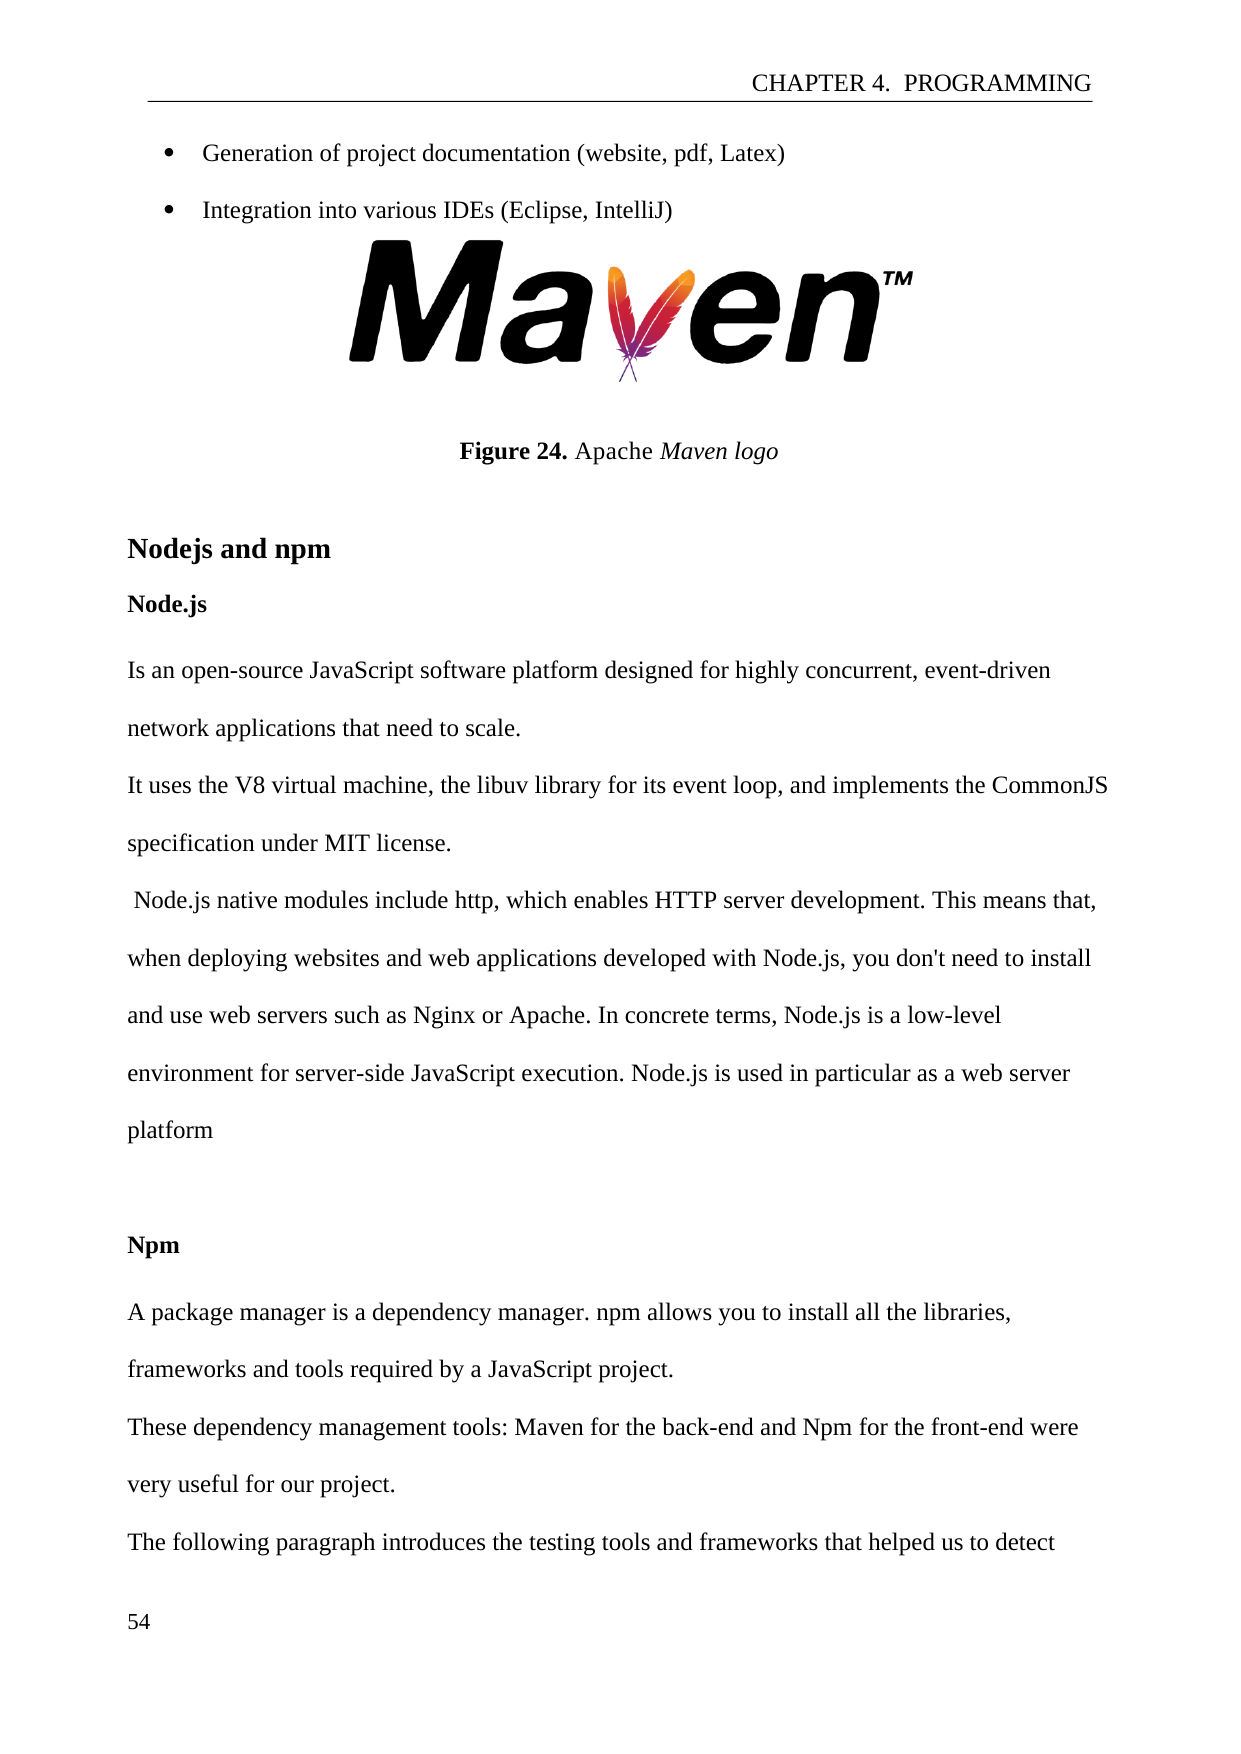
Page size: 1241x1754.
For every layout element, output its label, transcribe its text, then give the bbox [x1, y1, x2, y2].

picture [337, 235, 917, 382]
text Nodejs and npm [127, 531, 1113, 564]
list Integration into various IDEs (Eclipse, IntelliJ) [164, 195, 1113, 224]
list Generation of project documentation (website, pdf, Latex) [164, 138, 1113, 166]
text Figure 24. Apache Maven logo [127, 278, 1113, 464]
text Npm [127, 1231, 1113, 1259]
text Node.js native modules include http, which enables HTTP server development. This means that, when deploying websites and web applications developed with Node.js, you don't need to install and use web servers such as Nginx or Apache. In concrete terms, Node.js is a low-level environment for server-side JavaScript execution. Node.js is used in particular as a web server platform [127, 886, 1113, 1144]
text Node.js [127, 589, 1113, 618]
text It uses the V8 virtual machine, the libuv library for its event loop, and implements the CommonJS specification under MIT license. [127, 771, 1113, 857]
text Is an open-source JavaScript software platform designed for highly concurrent, event-driven network applications that need to scale. [127, 656, 1113, 742]
text These dependency management tools: Maven for the back-end and Npm for the front-end were very useful for our project. [127, 1412, 1113, 1498]
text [127, 1527, 1113, 1556]
text A package manager is a dependency manager. npm allows you to install all the libraries, frameworks and tools required by a JavaScript project. [127, 1297, 1113, 1383]
